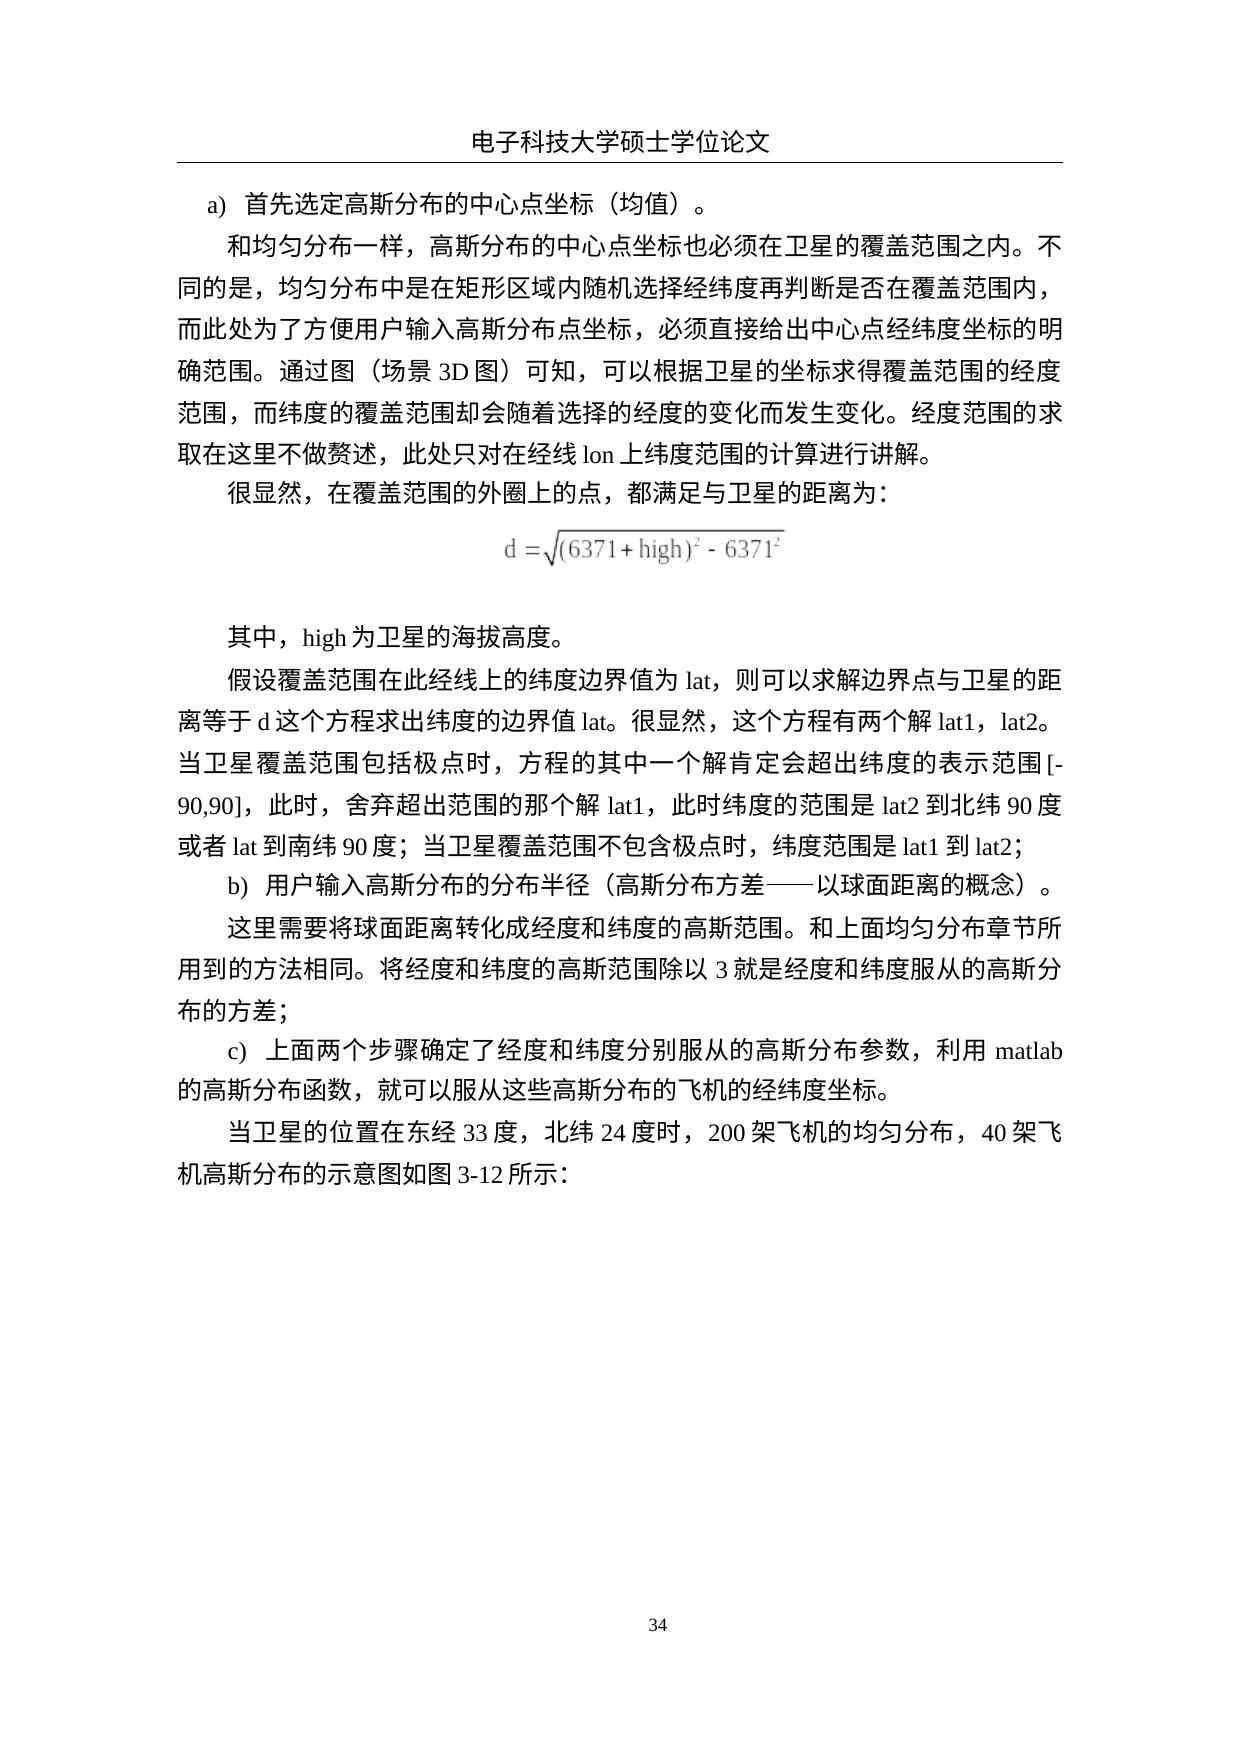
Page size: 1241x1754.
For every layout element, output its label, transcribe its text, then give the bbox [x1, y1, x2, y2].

text 这里需要将球面距离转化成经度和纬度的高斯范围。和上面均匀分布章节所用到的方法相同。将经度和纬度的高斯范围除以3就是经度和纬度服从的高斯分布的方差； [177, 904, 1063, 1029]
list 用户输入高斯分布的分布半径（高斯分布方差——以球面距离的概念）。 [177, 864, 1063, 904]
text 假设覆盖范围在此经线上的纬度边界值为lat，则可以求解边界点与卫星的距离等于d这个方程求出纬度的边界值lat。很显然，这个方程有两个解lat1，lat2。当卫星覆盖范围包括极点时，方程的其中一个解肯定会超出纬度的表示范围[-90,90]，此时，舍弃超出范围的那个解lat1，此时纬度的范围是lat2到北纬90度或者lat到南纬90度；当卫星覆盖范围不包含极点时，纬度范围是lat1到lat2； [177, 656, 1063, 864]
list 首先选定高斯分布的中心点坐标（均值）。 [207, 182, 1063, 222]
text 当卫星的位置在东经33度，北纬24度时，200架飞机的均匀分布，40架飞机高斯分布的示意图如图3-12所示： [177, 1108, 1063, 1192]
text 其中，high为卫星的海拔高度。 [177, 616, 1063, 656]
text 和均匀分布一样，高斯分布的中心点坐标也必须在卫星的覆盖范围之内。不同的是，均匀分布中是在矩形区域内随机选择经纬度再判断是否在覆盖范围内，而此处为了方便用户输入高斯分布点坐标，必须直接给出中心点经纬度坐标的明确范围。通过图（场景3D图）可知，可以根据卫星的坐标求得覆盖范围的经度范围，而纬度的覆盖范围却会随着选择的经度的变化而发生变化。经度范围的求取在这里不做赘述，此处只对在经线lon上纬度范围的计算进行讲解。 [177, 222, 1063, 472]
text 很显然，在覆盖范围的外圈上的点，都满足与卫星的距离为： [177, 472, 1063, 512]
list 上面两个步骤确定了经度和纬度分别服从的高斯分布参数，利用matlab的高斯分布函数，就可以服从这些高斯分布的飞机的经纬度坐标。 [177, 1029, 1063, 1108]
